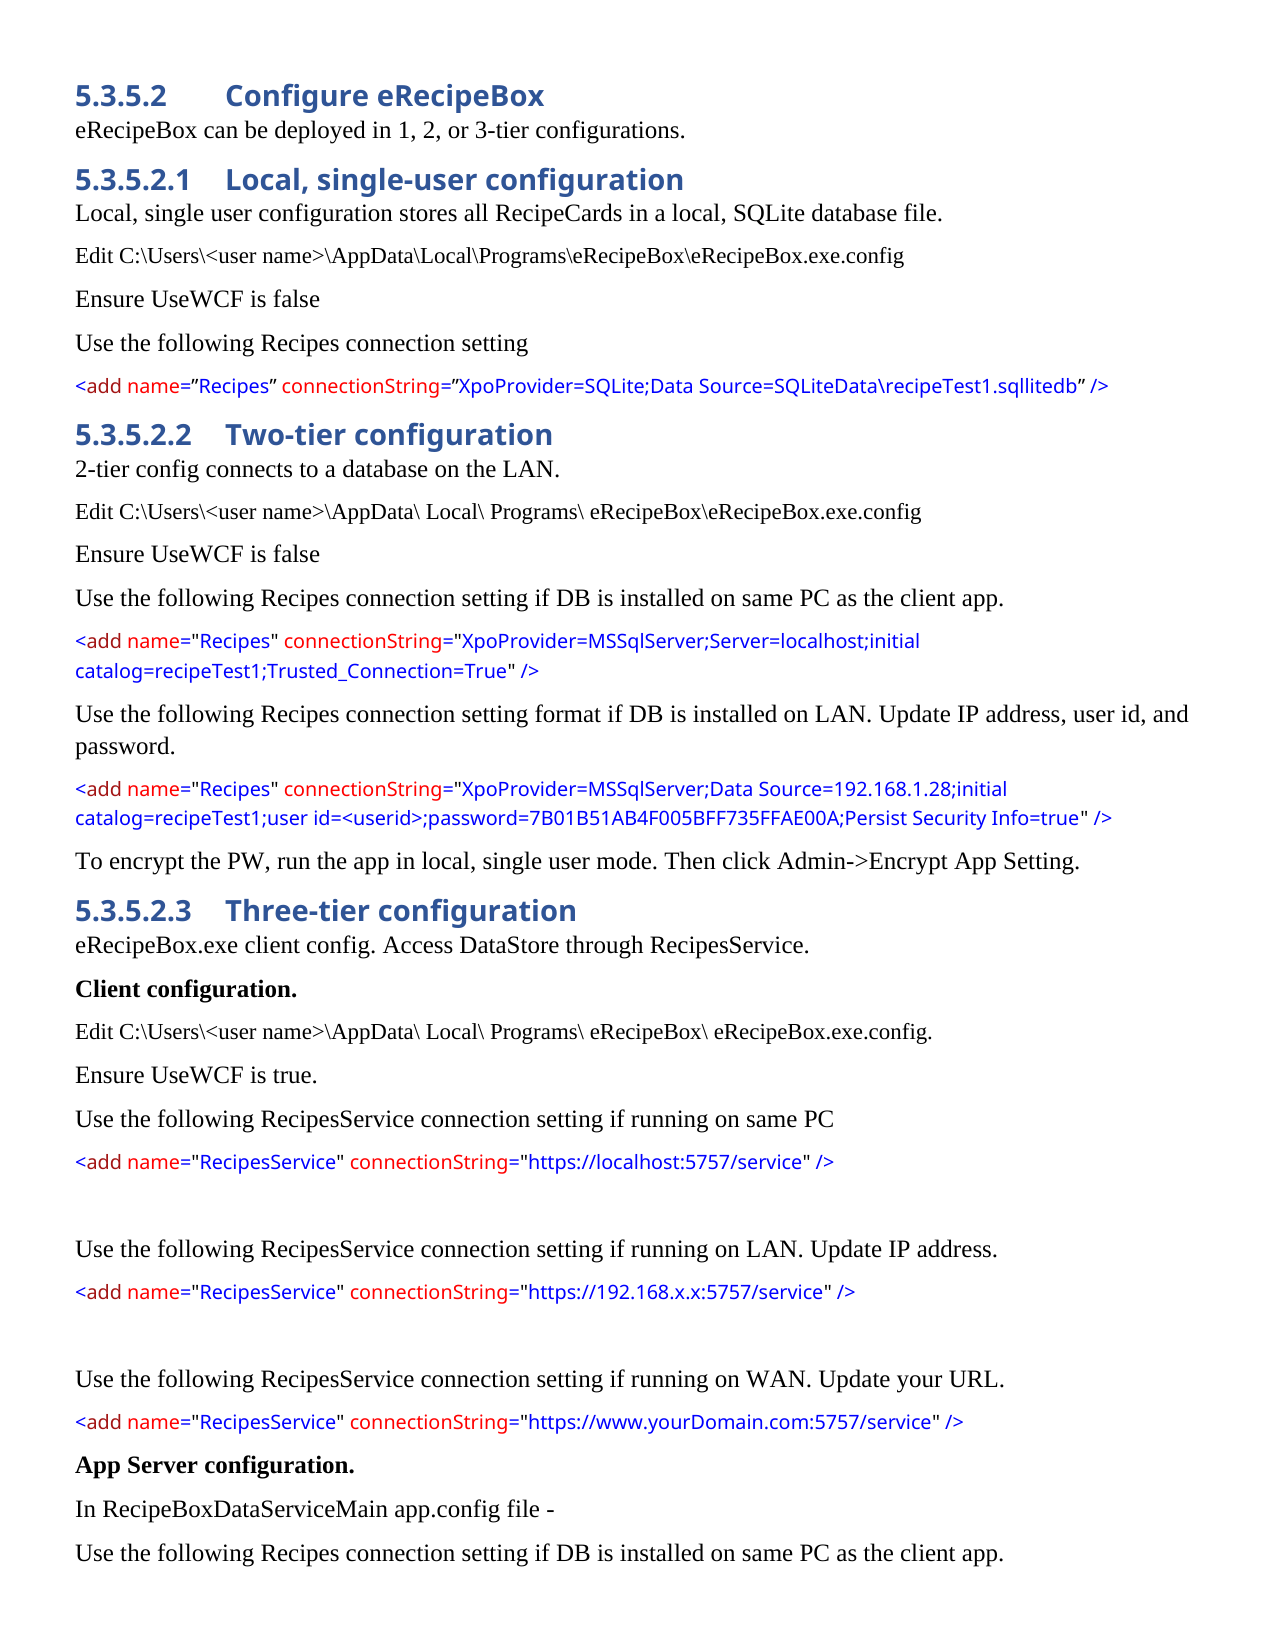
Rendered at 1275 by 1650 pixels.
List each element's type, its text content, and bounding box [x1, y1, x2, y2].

text Edit C:\Users\<user name>\AppData\Local\Programs\eRecipeBox\eRecipeBox.exe.config [75, 242, 1200, 269]
text Ensure UseWCF is false [75, 284, 1200, 313]
text <add name=”Recipes” connectionString=”XpoProvider=SQLite;Data Source=SQLiteData\recipeTest1.sqllitedb” /> [75, 372, 1200, 399]
text Edit C:\Users\<user name>\AppData\ Local\ Programs\ eRecipeBox\ eRecipeBox.exe.config. [75, 1018, 1200, 1045]
text Local, single user configuration stores all RecipeCards in a local, SQLite database file. [75, 198, 1200, 227]
subtitle Two-tier configuration [75, 414, 1200, 454]
text <add name="RecipesService" connectionString="https://192.168.x.x:5757/service" /> [75, 1278, 1200, 1305]
text Use the following Recipes connection setting format if DB is installed on LAN. Update IP address, user id, and password. [75, 699, 1200, 759]
subtitle Local, single-user configuration [75, 159, 1200, 198]
text Use the following RecipesService connection setting if running on LAN. Update IP address. [75, 1234, 1200, 1263]
subtitle Configure eRecipeBox [75, 75, 1200, 115]
text Use the following RecipesService connection setting if running on same PC [75, 1104, 1200, 1133]
text In RecipeBoxDataServiceMain app.config file - [75, 1494, 1200, 1523]
text Use the following Recipes connection setting [75, 328, 1200, 357]
text <add name="RecipesService" connectionString="https://localhost:5757/service" /> [75, 1148, 1200, 1175]
subtitle Three-tier configuration [75, 891, 1200, 930]
text To encrypt the PW, run the app in local, single user mode. Then click Admin->Encrypt App Setting. [75, 846, 1200, 875]
text Use the following Recipes connection setting if DB is installed on same PC as the client app. [75, 1538, 1200, 1567]
text eRecipeBox can be deployed in 1, 2, or 3-tier configurations. [75, 115, 1200, 143]
text Edit C:\Users\<user name>\AppData\ Local\ Programs\ eRecipeBox\eRecipeBox.exe.config [75, 498, 1200, 524]
text Client configuration. [75, 974, 1200, 1003]
text 2-tier config connects to a database on the LAN. [75, 454, 1200, 483]
text <add name="Recipes" connectionString="XpoProvider=MSSqlServer;Server=localhost;initial catalog=recipeTest1;Trusted_Connection=True" /> [75, 627, 1200, 684]
text <add name="RecipesService" connectionString="https://www.yourDomain.com:5757/service" /> [75, 1408, 1200, 1435]
text Ensure UseWCF is false [75, 539, 1200, 568]
text Ensure UseWCF is true. [75, 1060, 1200, 1088]
text Use the following Recipes connection setting if DB is installed on same PC as the client app. [75, 583, 1200, 612]
text Use the following RecipesService connection setting if running on WAN. Update your URL. [75, 1364, 1200, 1393]
text <add name="Recipes" connectionString="XpoProvider=MSSqlServer;Data Source=192.168.1.28;initial catalog=recipeTest1;user id=<userid>;password=7B01B51AB4F005BFF735FFAE00A;Persist Security Info=true" /> [75, 775, 1200, 831]
text App Server configuration. [75, 1450, 1200, 1479]
text eRecipeBox.exe client config. Access DataStore through RecipesService. [75, 930, 1200, 959]
